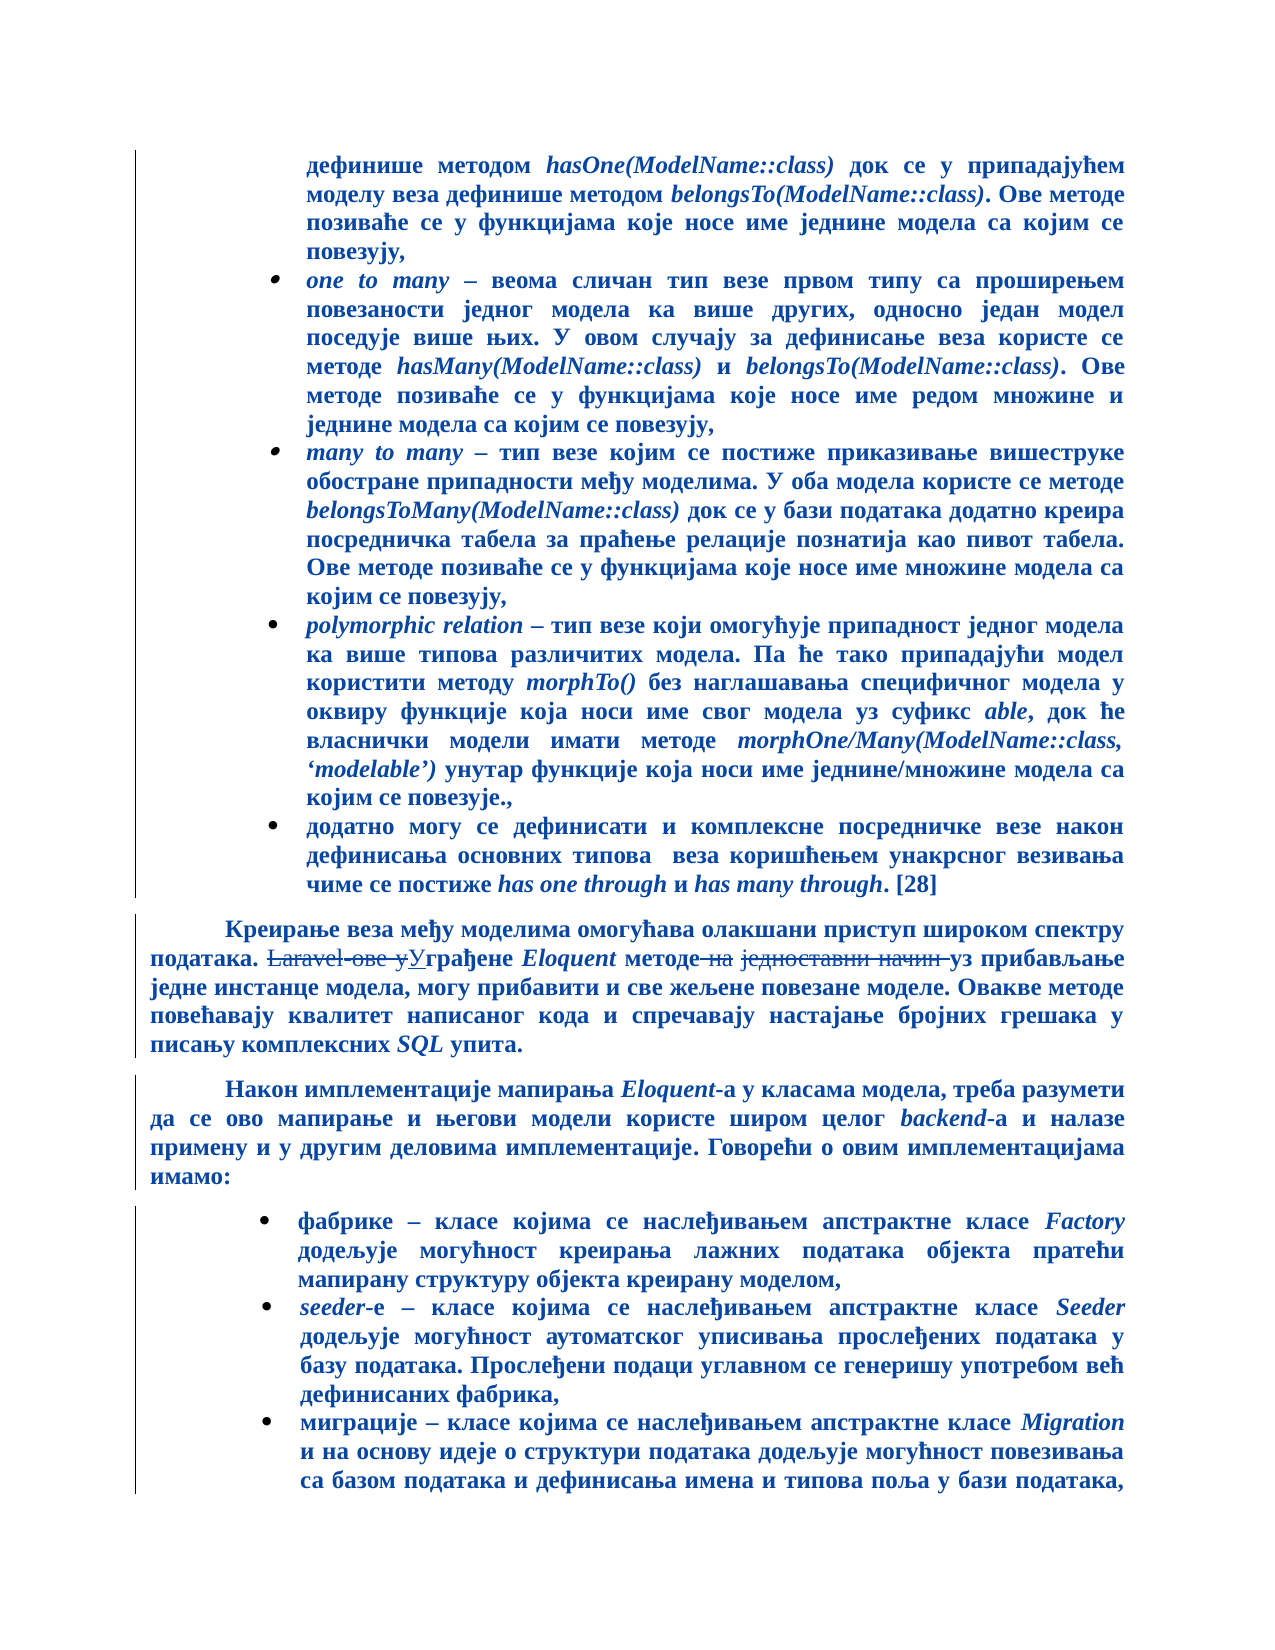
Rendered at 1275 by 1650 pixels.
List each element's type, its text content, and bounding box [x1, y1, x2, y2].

list one to many – веома сличан тип везе првом типу са проширењем повезаности једног модела ка више других, односно један модел поседује више њих. У овом случају за дефинисање веза користе се методе hasMany(ModelName::class) и belongsTo(ModelName::class). Ове методе позиваће се у функцијама које носе име редом множине и једнине модела са којим се повезују, [269, 265, 1125, 437]
list many to many – тип везе којим се постиже приказивање вишеструке обостране припадности међу моделима. У оба модела користе се методе belongsToMany(ModelName::class) док се у бази података додатно креира посредничка табела за праћење релације познатија као пивот табела. Ове методе позиваће се у функцијама које носе име множине модела са којим се повезују, [269, 437, 1125, 610]
text Након имплементације мапирања Eloquent-а у класама модела, треба разумети да се ово мапирање и његови модели користе широм целог backend-а и налазе примену и у другим деловима имплементације. Говорећи о овим имплементацијама имамо: [150, 1074, 1125, 1189]
text Креирање веза међу моделима омогућава олакшани приступ широком спектру података. грађене Eloquent методе уз прибављање једне инстанце модела, могу прибавити и све жељене повезане моделе. Овакве методе повећавају квалитет написаног кода и спречавају настајање бројних грешака у писању комплексних SQL упита. [150, 914, 1125, 1058]
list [262, 1407, 1125, 1494]
list фабрике – класе којима се наслеђивањем апстрактне класе Factory додељује могућност креирања лажних података објекта пратећи мапирану структуру објекта креирану моделом, [260, 1206, 1125, 1292]
list додатно могу се дефинисати и комплексне посредничке везе након дефинисања основних типова веза коришћењем унакрсног везивања чиме се постиже has one through и has many through. [269, 811, 1125, 897]
list polymorphic relation – тип везе који омогућује припадност једног модела ка више типова различитих модела. Па ће тако припадајући модел користити методу morphTo() без наглашавања специфичног модела у оквиру функције која носи име свог модела уз суфикс able, док ће власнички модели имати методе morphOne/Many(ModelName::class, ‘modelable’) унутар функције која носи име једнине/множине модела са којим се повезује., [269, 610, 1125, 811]
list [269, 150, 1125, 265]
list seeder-е – класе којима се наслеђивањем апстрактне класе Seeder додељује могућност аутоматског уписивања прослеђених података у базу података. Прослеђени подаци углавном се генеришу употребом већ дефинисаних фабрика, [262, 1292, 1125, 1407]
